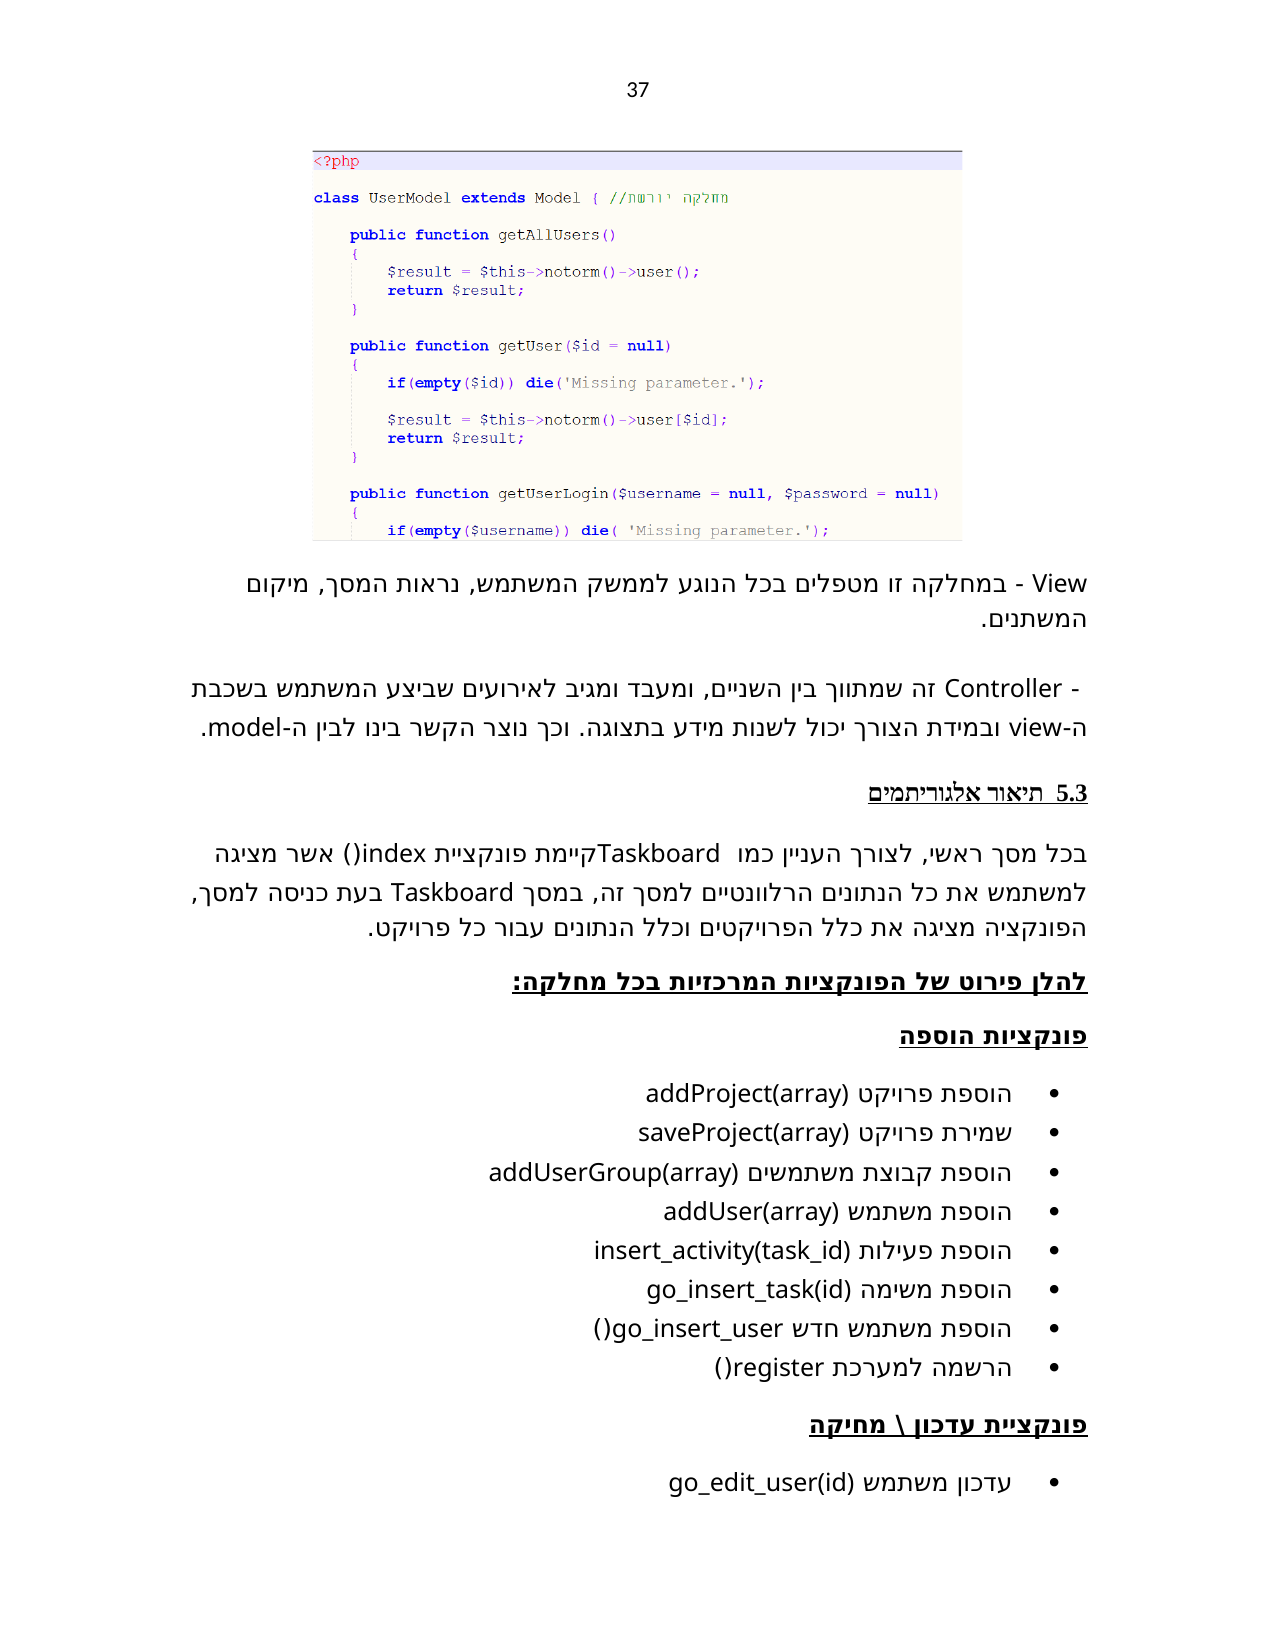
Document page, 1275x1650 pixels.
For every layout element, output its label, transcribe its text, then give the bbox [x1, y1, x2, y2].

list הוספת משתמש חדש go_insert_user() [187, 1311, 1050, 1345]
picture [312, 150, 963, 541]
subtitle 5.3 תיאור אלגוריתמים [187, 778, 1087, 807]
list הוספת משימה go_insert_task(id) [187, 1272, 1050, 1306]
text View - במחלקה זו מטפלים בכל הנוגע לממשק המשתמש, נראות המסך, מיקום המשתנים. - Controller זה שמתווך בין השניים, ומעבד ומגיב לאירועים שביצע המשתמש בשכבת ה-view ובמידת הצורך יכול לשנות מידע בתצוגה. וכך נוצר הקשר בינו לבין ה-model. [187, 566, 1087, 744]
text פונקציית עדכון \ מחיקה [187, 1410, 1087, 1439]
list הוספת קבוצת משתמשים addUserGroup(array) [187, 1154, 1050, 1188]
list הוספת פרויקט addProject(array) [187, 1076, 1050, 1110]
list עדכון משתמש go_edit_user(id) [187, 1464, 1050, 1498]
text פונקציות הוספה [187, 1021, 1087, 1051]
list הוספת משתמש addUser(array) [187, 1193, 1050, 1227]
text בכל מסך ראשי, לצורך העניין כמו Taskboardקיימת פונקציית index() אשר מציגה למשתמש את כל הנתונים הרלוונטיים למסך זה, במסך Taskboard בעת כניסה למסך, הפונקציה מציגה את כלל הפרויקטים וכלל הנתונים עבור כל פרויקט. [187, 836, 1087, 942]
list שמירת פרויקט saveProject(array) [187, 1115, 1050, 1149]
text להלן פירוט של הפונקציות המרכזיות בכל מחלקה: [187, 967, 1087, 996]
list הוספת פעילות insert_activity(task_id) [187, 1232, 1050, 1267]
list הרשמה למערכת register() [187, 1350, 1050, 1384]
